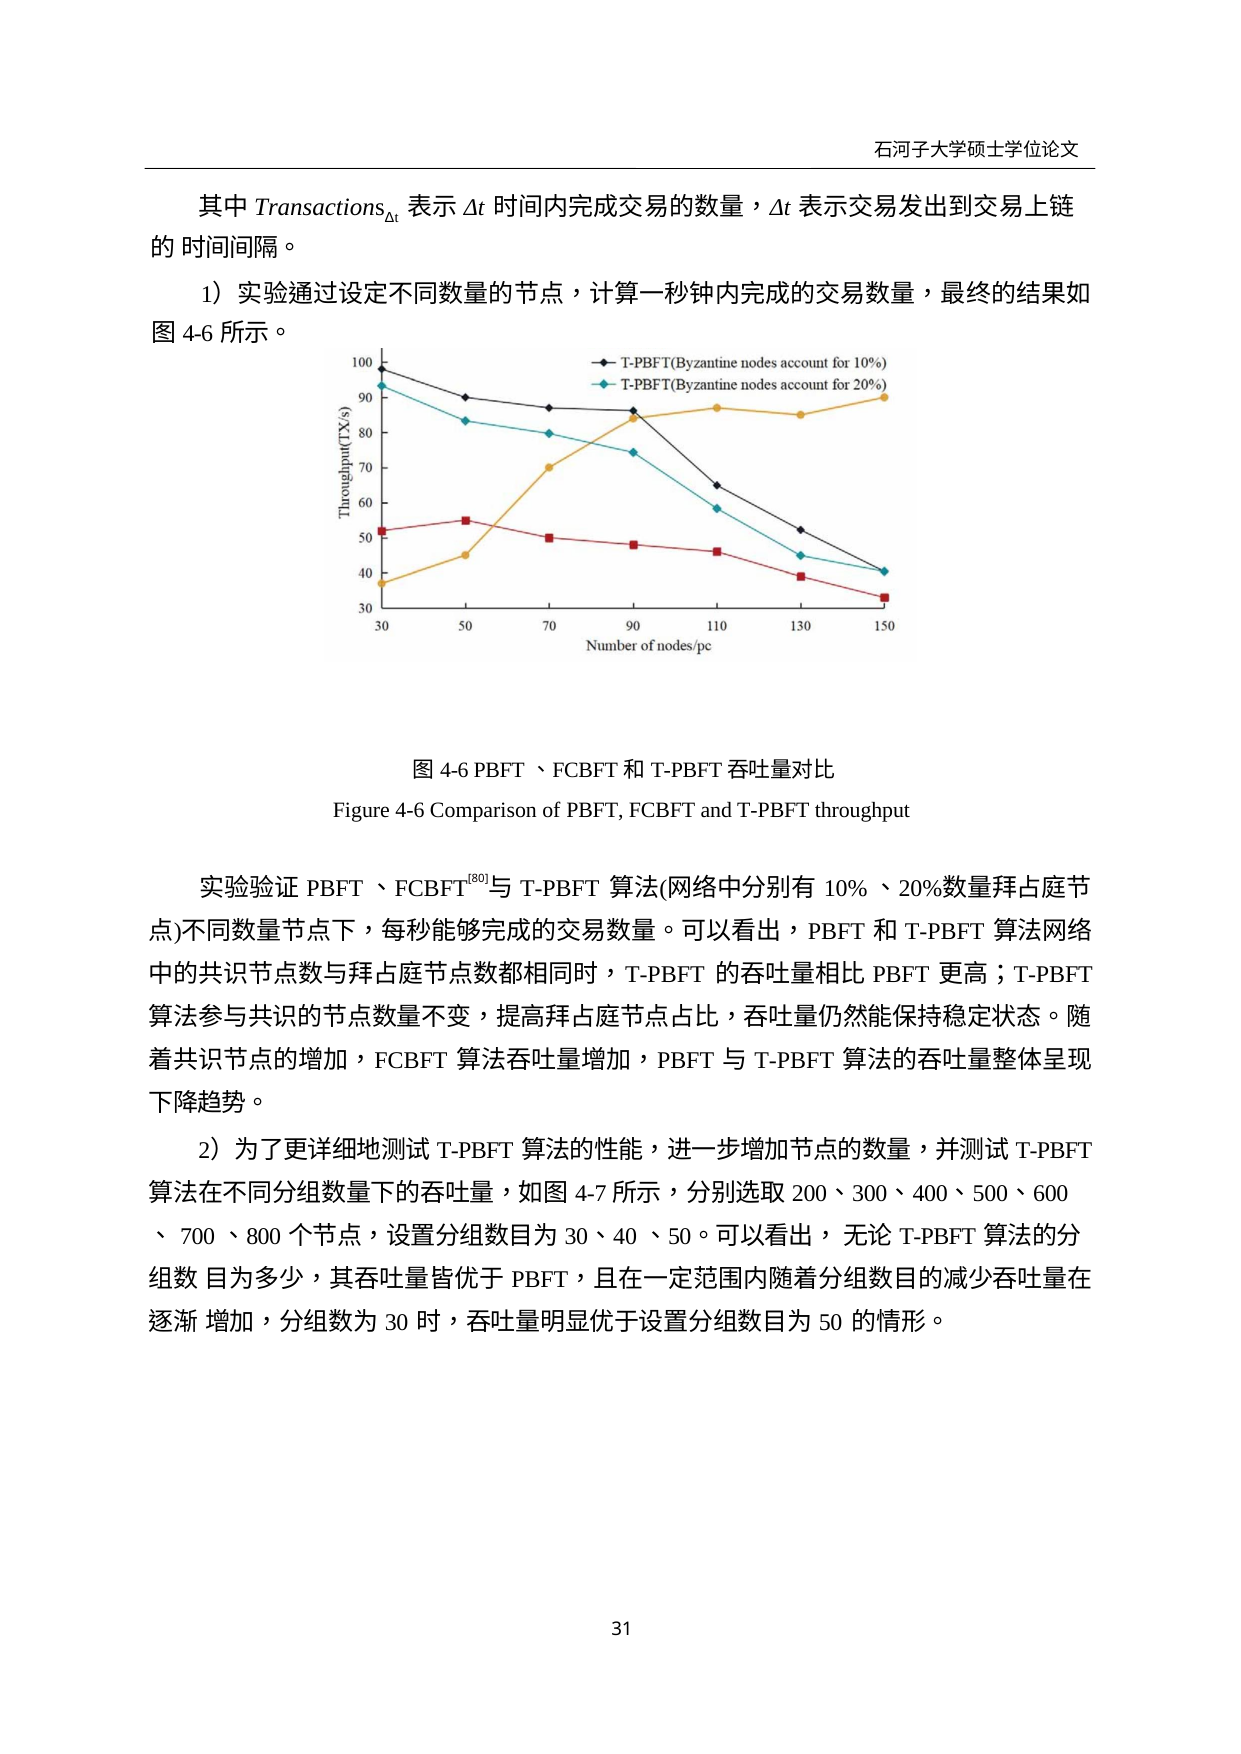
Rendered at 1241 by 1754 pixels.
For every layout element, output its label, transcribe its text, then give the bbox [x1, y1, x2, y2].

picture [323, 348, 918, 662]
text 2）为了更详细地测试 T-PBFT 算法的性能，进一步增加节点的数量，并测试 T-PBFT 算法在不同分组数量下的吞吐量，如图 4-7 所示，分别选取 200、300、400、500、600 、 700 、800 个节点，设置分组数目为 30、40 、50。可以看出， 无论 T-PBFT 算法的分组数 目为多少，其吞吐量皆优于 PBFT，且在一定范围内随着分组数目的减少吞吐量在逐渐 增加，分组数为 30 时，吞吐量明显优于设置分组数目为 50 的情形。 [148, 1132, 1093, 1337]
text 实验验证 PBFT 、FCBFT[80]与 T-PBFT 算法(网络中分别有 10% 、20%数量拜占庭节 点)不同数量节点下，每秒能够完成的交易数量。可以看出，PBFT 和 T-PBFT 算法网络 中的共识节点数与拜占庭节点数都相同时，T-PBFT 的吞吐量相比 PBFT 更高；T-PBFT 算法参与共识的节点数量不变，提高拜占庭节点占比，吞吐量仍然能保持稳定状态。随 着共识节点的增加，FCBFT 算法吞吐量增加，PBFT 与 T-PBFT 算法的吞吐量整体呈现 下降趋势。 [149, 870, 1093, 1118]
text Figure 4-6 Comparison of PBFT, FCBFT and T-PBFT throughput [333, 802, 1096, 822]
text 其中TransactionsΔt 表示 Δt 时间内完成交易的数量，Δt 表示交易发出到交易上链的 时间间隔。 [150, 189, 1093, 264]
text 1）实验通过设定不同数量的节点，计算一秒钟内完成的交易数量，最终的结果如 图 4-6 所示。 [151, 276, 1093, 349]
text 图 4-6 PBFT 、FCBFT 和 T-PBFT 吞吐量对比 [412, 756, 1096, 783]
